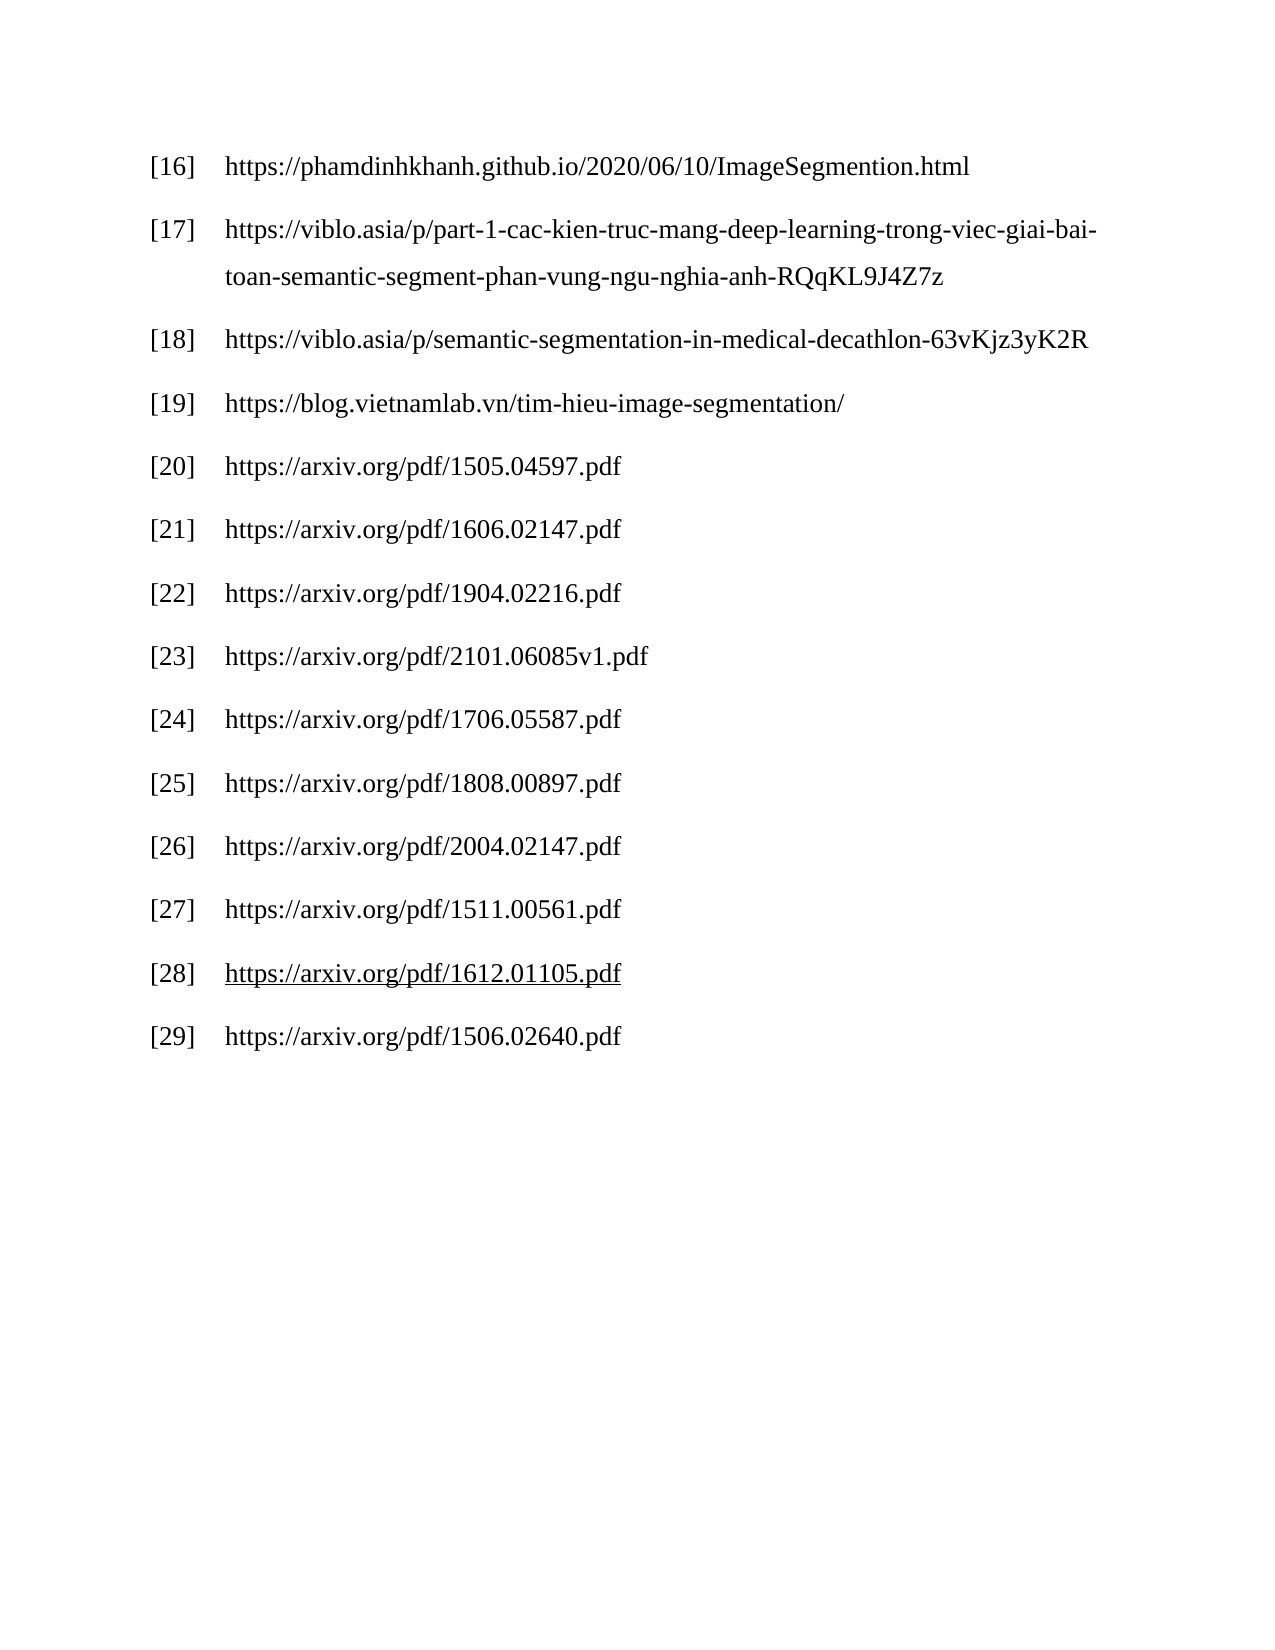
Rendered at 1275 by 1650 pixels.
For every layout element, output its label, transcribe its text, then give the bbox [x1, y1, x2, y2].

text [23] https://arxiv.org/pdf/2101.06085v1.pdf [150, 640, 1125, 671]
text [18] https://viblo.asia/p/semantic-segmentation-in-medical-decathlon-63vKjz3yK2R [150, 323, 1125, 354]
text [17] https://viblo.asia/p/part-1-cac-kien-truc-mang-deep-learning-trong-viec-giai-bai-toan-semantic-segment-phan-vung-ngu-nghia-anh-RQqKL9J4Z7z [150, 213, 1125, 291]
text [20] https://arxiv.org/pdf/1505.04597.pdf [150, 450, 1125, 481]
text [24] https://arxiv.org/pdf/1706.05587.pdf [150, 703, 1125, 734]
text [16] https://phamdinhkhanh.github.io/2020/06/10/ImageSegmention.html [150, 150, 1125, 181]
text [29] https://arxiv.org/pdf/1506.02640.pdf [150, 1020, 1125, 1051]
text [26] https://arxiv.org/pdf/2004.02147.pdf [150, 830, 1125, 861]
text [21] https://arxiv.org/pdf/1606.02147.pdf [150, 513, 1125, 544]
text [27] https://arxiv.org/pdf/1511.00561.pdf [150, 893, 1125, 924]
text [25] https://arxiv.org/pdf/1808.00897.pdf [150, 767, 1125, 798]
text [19] https://blog.vietnamlab.vn/tim-hieu-image-segmentation/ [150, 387, 1125, 418]
text [28] https://arxiv.org/pdf/1612.01105.pdf [150, 957, 1125, 988]
text [22] https://arxiv.org/pdf/1904.02216.pdf [150, 577, 1125, 608]
